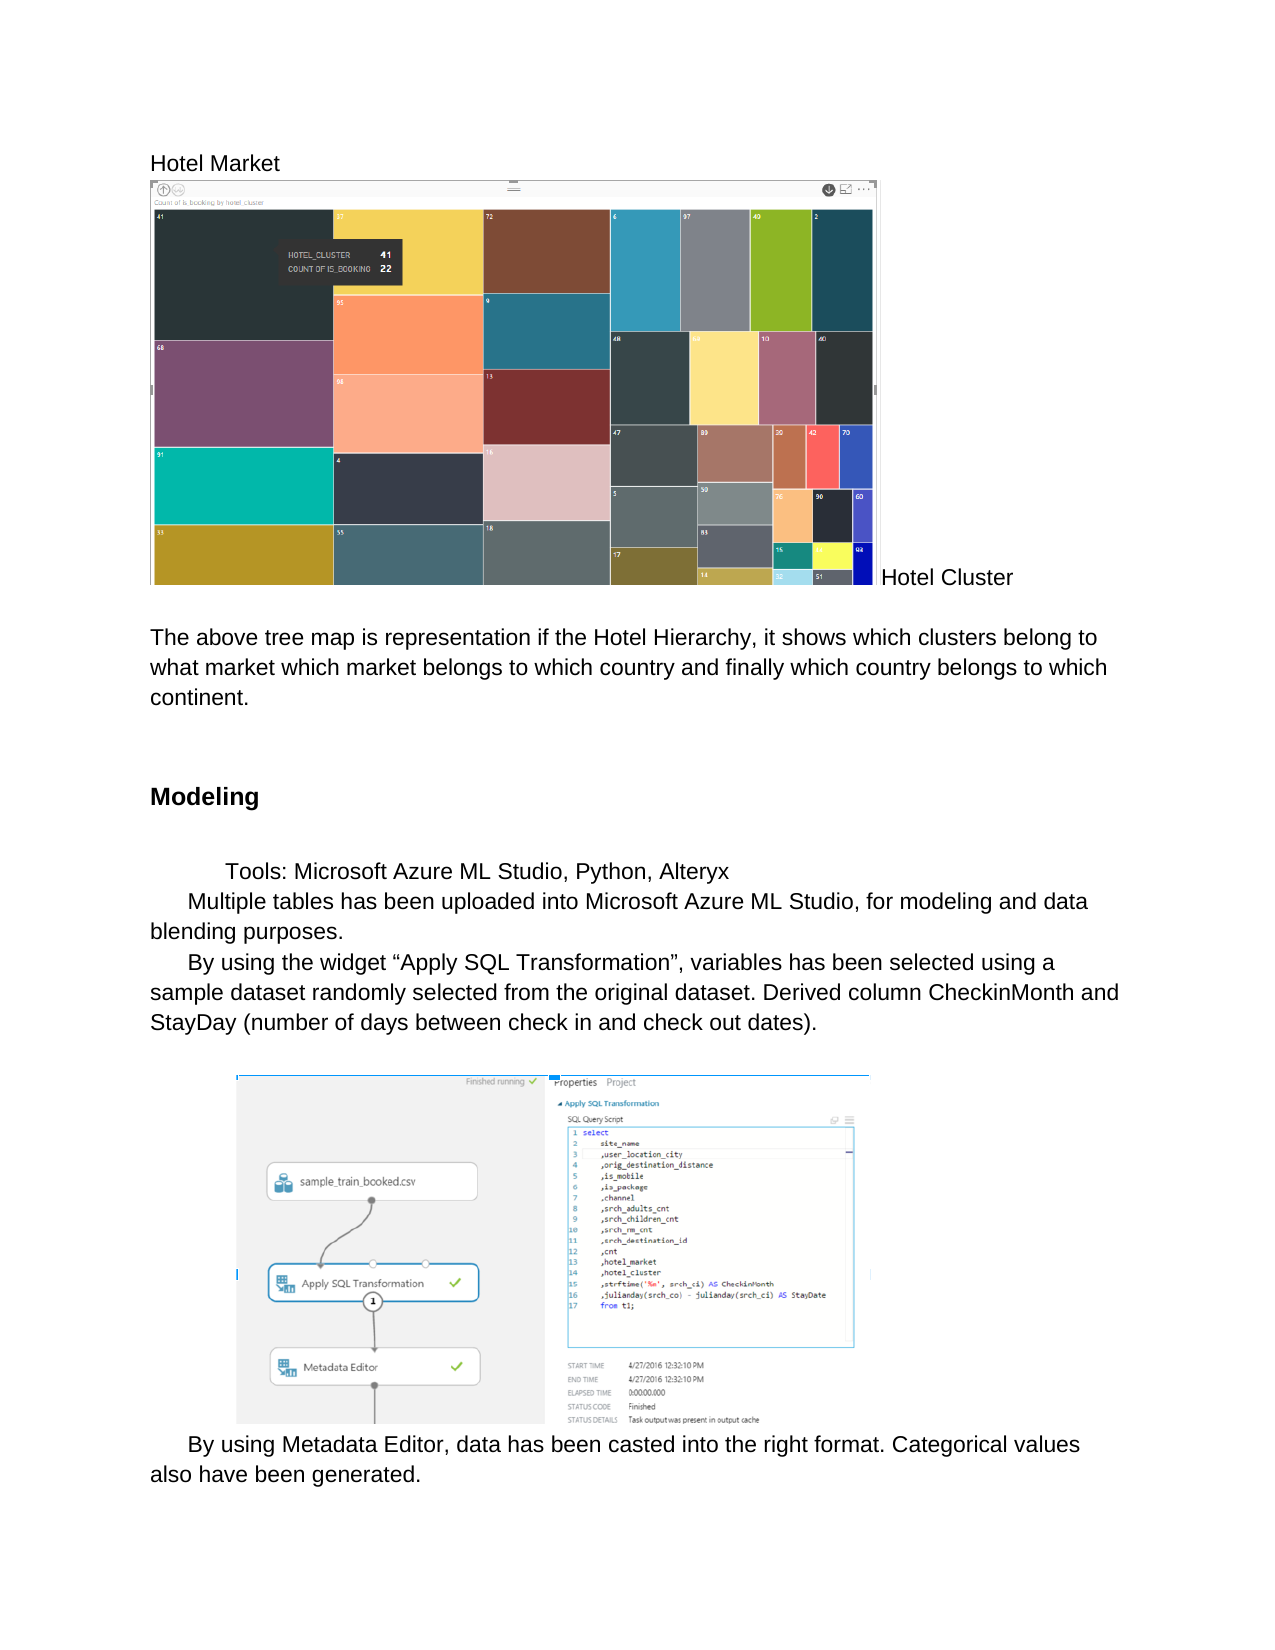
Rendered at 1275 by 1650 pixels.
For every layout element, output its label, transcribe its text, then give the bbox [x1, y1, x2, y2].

text By using the widget “Apply SQL Transformation”, variables has been selected using a sample dataset randomly selected from the original dataset. Derived column CheckinMonth and StayDay (number of days between check in and check out dates). [150, 948, 1125, 1066]
text Hotel Market [150, 150, 1125, 176]
text The above tree map is representation if the Hotel Hierarchy, it shows which clusters belong to what market which market belongs to which country and finally which country belongs to which continent. [150, 624, 1125, 711]
picture [236, 1075, 871, 1424]
subtitle Modeling [150, 782, 1125, 811]
text Multiple tables has been uploaded into Microsoft Azure ML Studio, for modeling and data blending purposes. [150, 888, 1125, 945]
text Tools: Microsoft Azure ML Studio, Python, Alteryx [225, 858, 1125, 884]
picture [150, 180, 881, 585]
